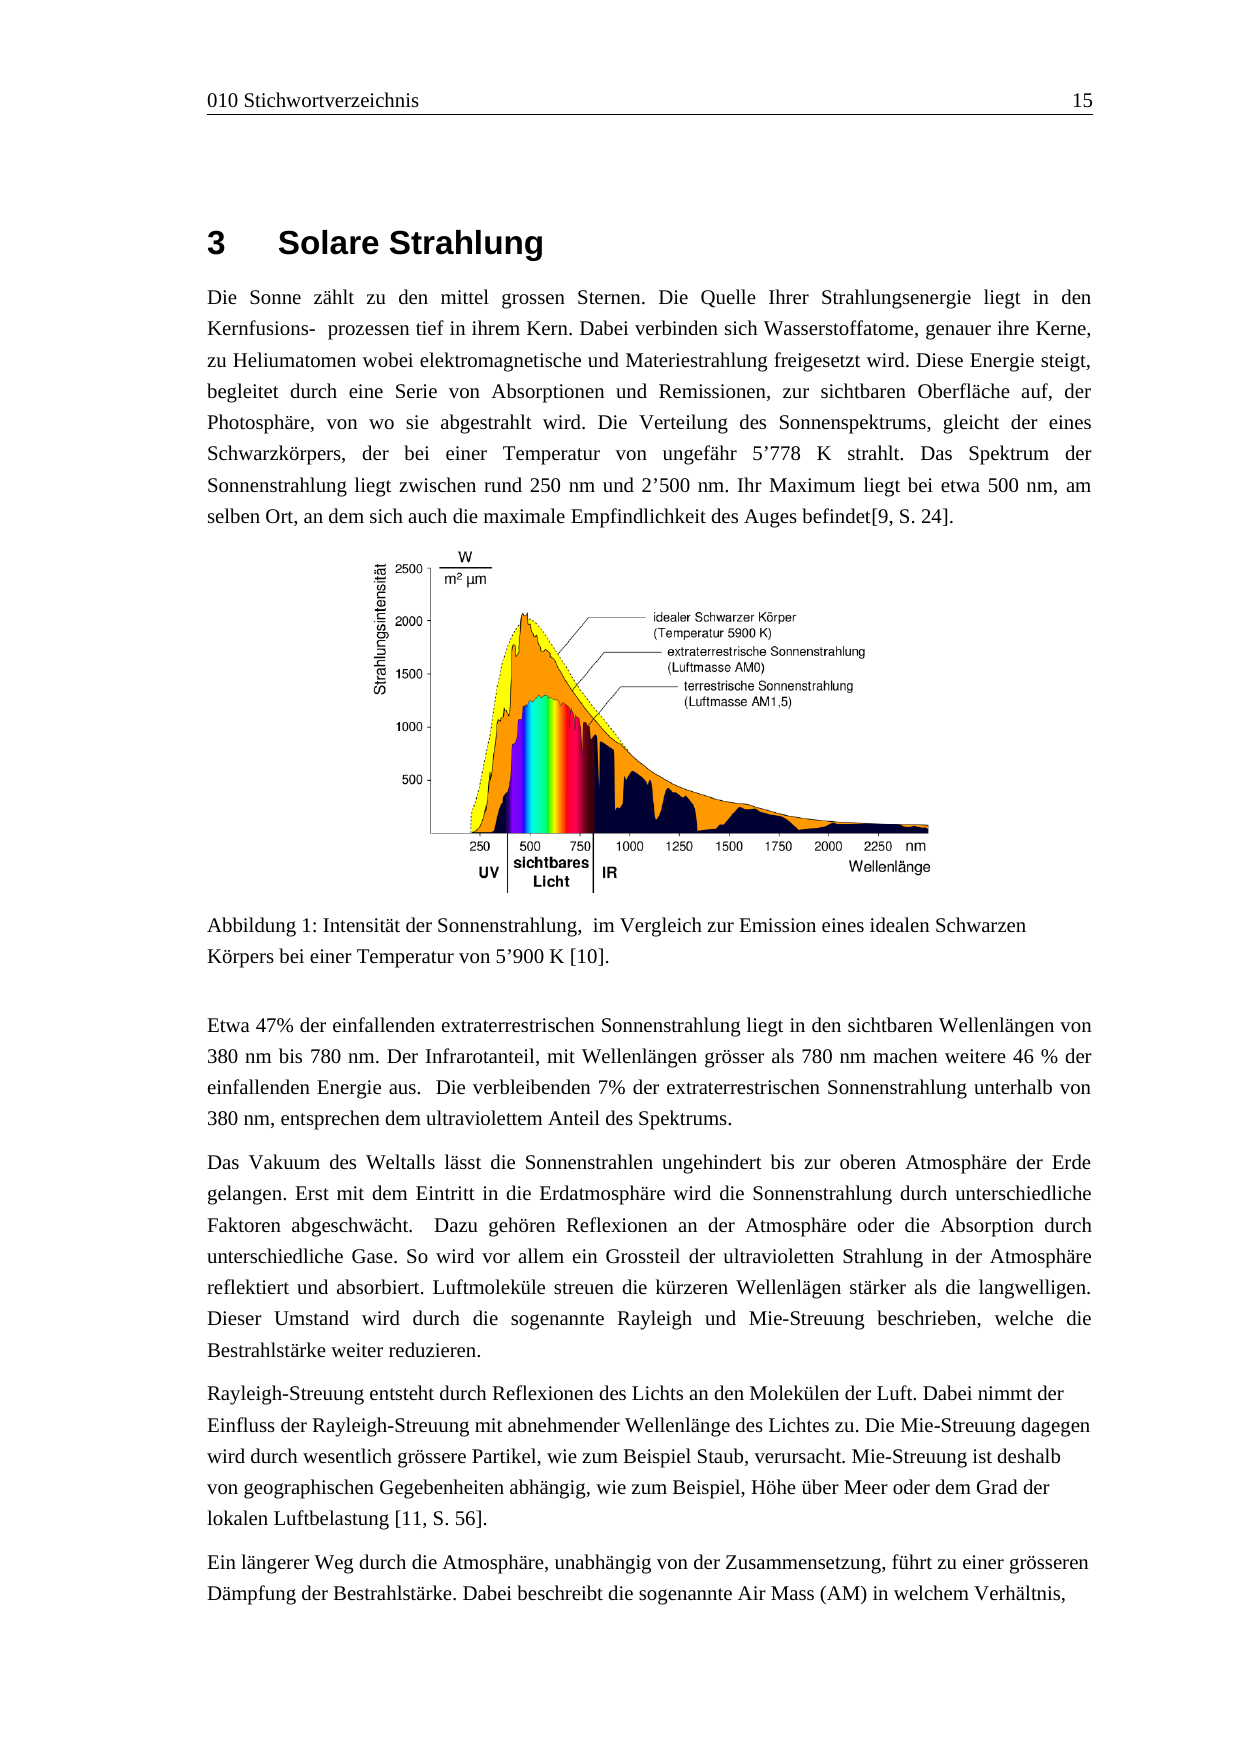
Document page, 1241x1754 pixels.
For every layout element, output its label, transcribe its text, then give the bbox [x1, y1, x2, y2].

picture [368, 547, 931, 893]
text Abbildung 1: Intensität der Sonnenstrahlung, im Vergleich zur Emission eines idealen Schwarzen Körpers bei einer Temperatur von 5’900 K [10]. [207, 913, 1093, 968]
text Rayleigh-Streuung entsteht durch Reflexionen des Lichts an den Molekülen der Luft. Dabei nimmt der Einfluss der Rayleigh-Streuung mit abnehmender Wellenlänge des Lichtes zu. Die Mie-Streuung dagegen wird durch wesentlich grössere Partikel, wie zum Beispiel Staub, verursacht. Mie-Streuung ist deshalb von geographischen Gegebenheiten abhängig, wie zum Beispiel, Höhe über Meer oder dem Grad der lokalen Luftbelastung [11, S. 56]. [207, 1381, 1093, 1530]
text Die Sonne zählt zu den mittel grossen Sternen. Die Quelle Ihrer Strahlungsenergie liegt in den Kernfusions- prozessen tief in ihrem Kern. Dabei verbinden sich Wasserstoffatome, genauer ihre Kerne, zu Heliumatomen wobei elektromagnetische und Materiestrahlung freigesetzt wird. Diese Energie steigt, begleitet durch eine Serie von Absorptionen und Remissionen, zur sichtbaren Oberfläche auf, der Photosphäre, von wo sie abgestrahlt wird. Die Verteilung des Sonnenspektrums, gleicht der eines Schwarzkörpers, der bei einer Temperatur von ungefähr 5’778 K strahlt. Das Spektrum der Sonnenstrahlung liegt zwischen rund 250 nm und 2’500 nm. Ihr Maximum liegt bei etwa 500 nm, am selben Ort, an dem sich auch die maximale Empfindlichkeit des Auges befindet[9, S. 24]. [207, 285, 1093, 528]
text Etwa 47% der einfallenden extraterrestrischen Sonnenstrahlung liegt in den sichtbaren Wellenlängen von 380 nm bis 780 nm. Der Infrarotanteil, mit Wellenlängen grösser als 780 nm machen weitere 46 % der einfallenden Energie aus. Die verbleibenden 7% der extraterrestrischen Sonnenstrahlung unterhalb von 380 nm, entsprechen dem ultraviolettem Anteil des Spektrums. [207, 1013, 1093, 1130]
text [207, 1550, 1093, 1605]
text Das Vakuum des Weltalls lässt die Sonnenstrahlen ungehindert bis zur oberen Atmosphäre der Erde gelangen. Erst mit dem Eintritt in die Erdatmosphäre wird die Sonnenstrahlung durch unterschiedliche Faktoren abgeschwächt. Dazu gehören Reflexionen an der Atmosphäre oder die Absorption durch unterschiedliche Gase. So wird vor allem ein Grossteil der ultravioletten Strahlung in der Atmosphäre reflektiert und absorbiert. Luftmoleküle streuen die kürzeren Wellenlägen stärker als die langwelligen. Dieser Umstand wird durch die sogenannte Rayleigh und Mie-Streuung beschrieben, welche die Bestrahlstärke weiter reduzieren. [207, 1150, 1093, 1362]
subtitle Solare Strahlung [207, 223, 1093, 261]
